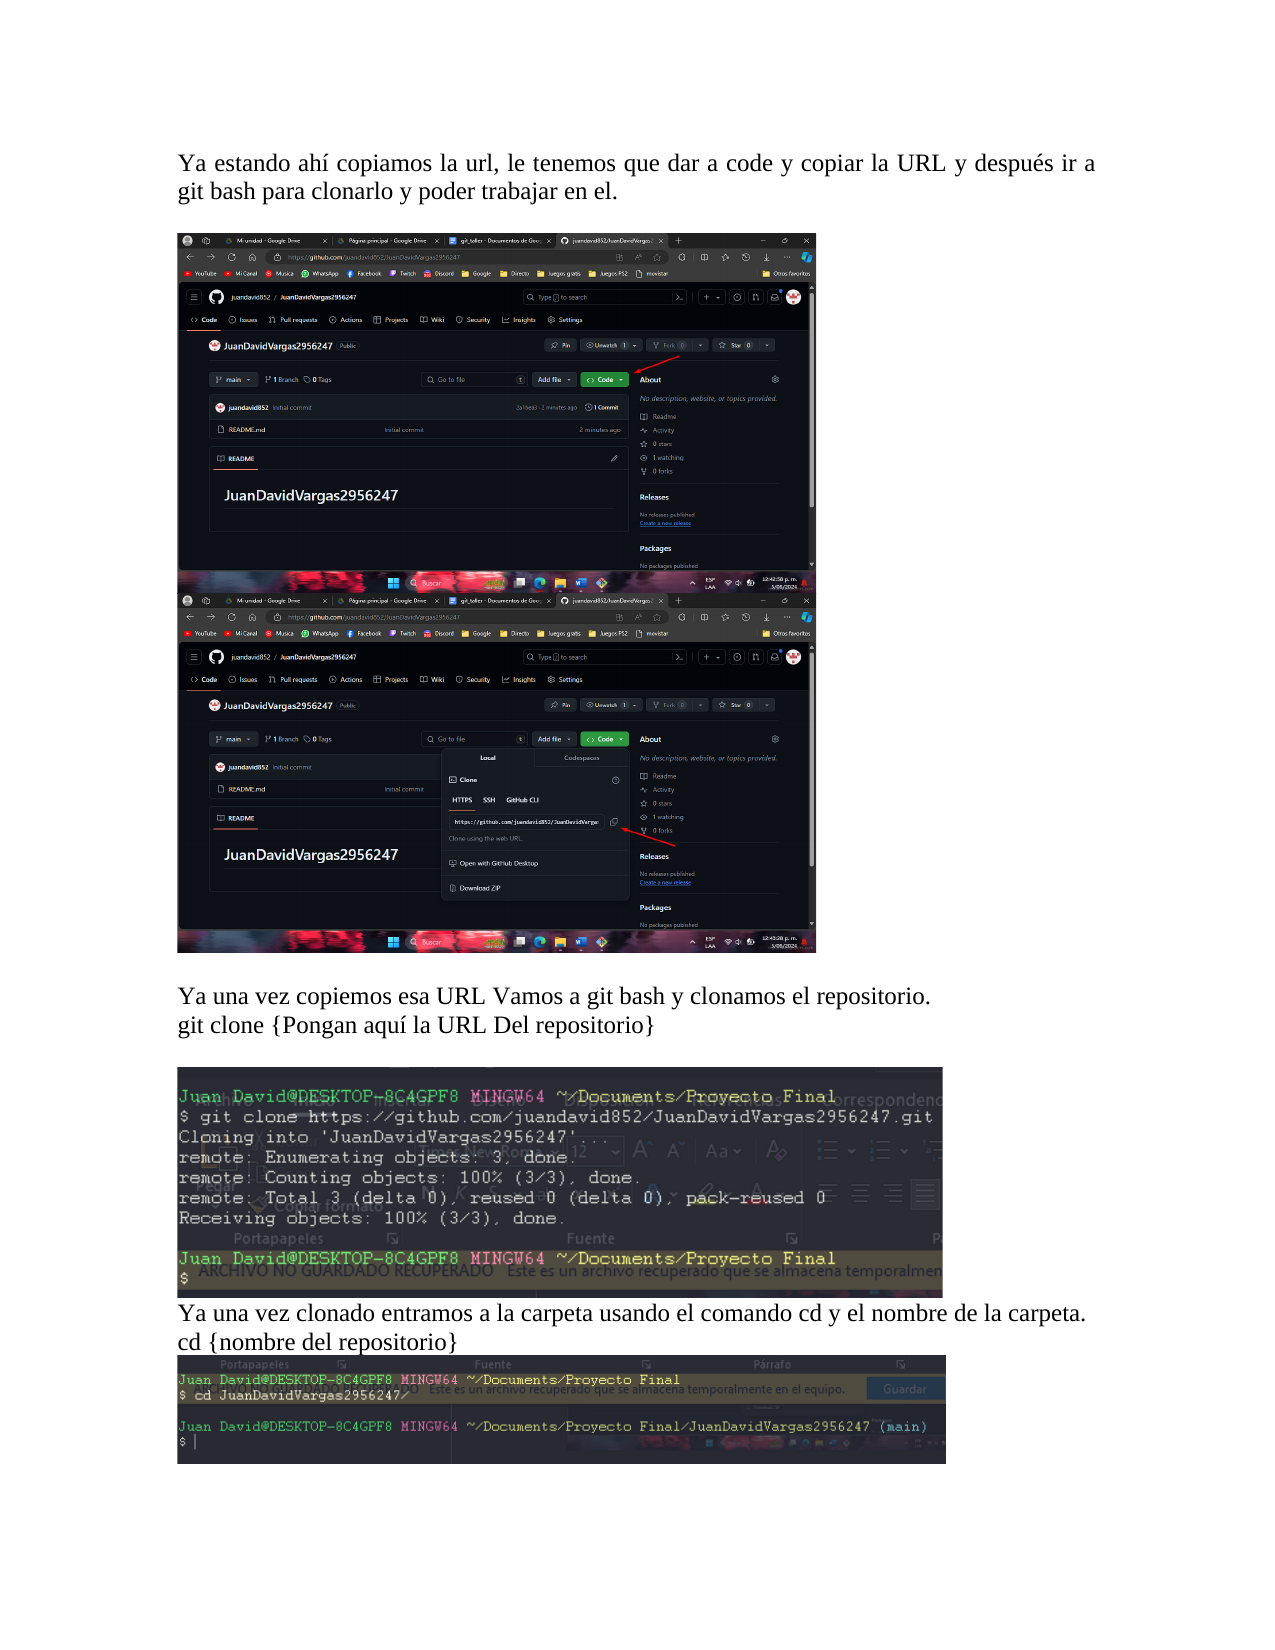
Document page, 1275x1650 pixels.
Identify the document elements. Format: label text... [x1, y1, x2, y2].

text Ya una vez clonado entramos a la carpeta usando el comando cd y el nombre de la carpeta. [177, 1298, 1098, 1327]
picture [177, 233, 817, 953]
text Ya una vez copiemos esa URL Vamos a git bash y clonamos el repositorio. [177, 981, 1098, 1010]
text Ya estando ahí copiamos la url, le tenemos que dar a code y copiar la URL y después ir a git bash para clonarlo y poder trabajar en el. [177, 148, 1098, 205]
picture [177, 1067, 943, 1298]
text cd {nombre del repositorio} [177, 1327, 1098, 1355]
text git clone {Pongan aquí la URL Del repositorio} [177, 1010, 1098, 1039]
picture [177, 1355, 946, 1464]
